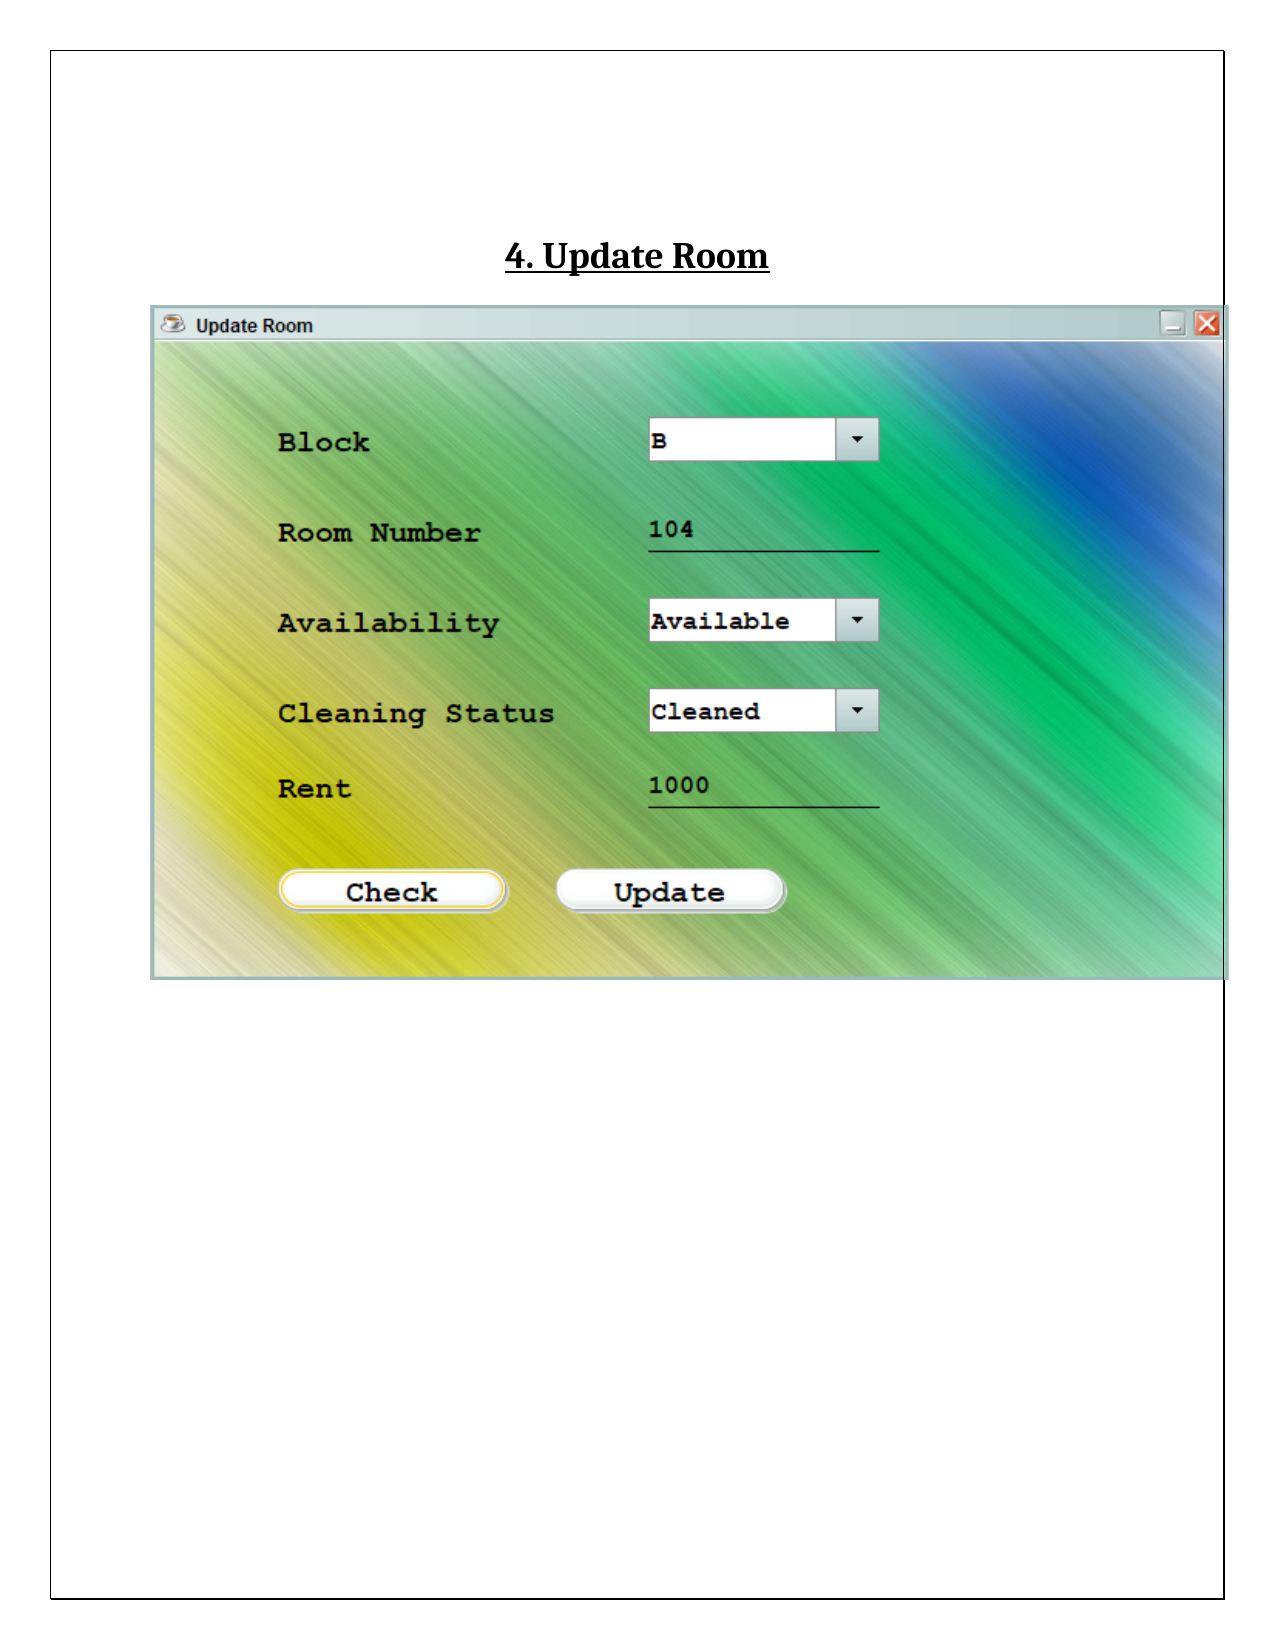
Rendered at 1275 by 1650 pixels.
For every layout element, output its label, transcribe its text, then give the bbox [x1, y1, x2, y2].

picture [1224, 305, 1229, 980]
text 4. Update Room [150, 234, 1124, 278]
picture [150, 305, 1223, 980]
